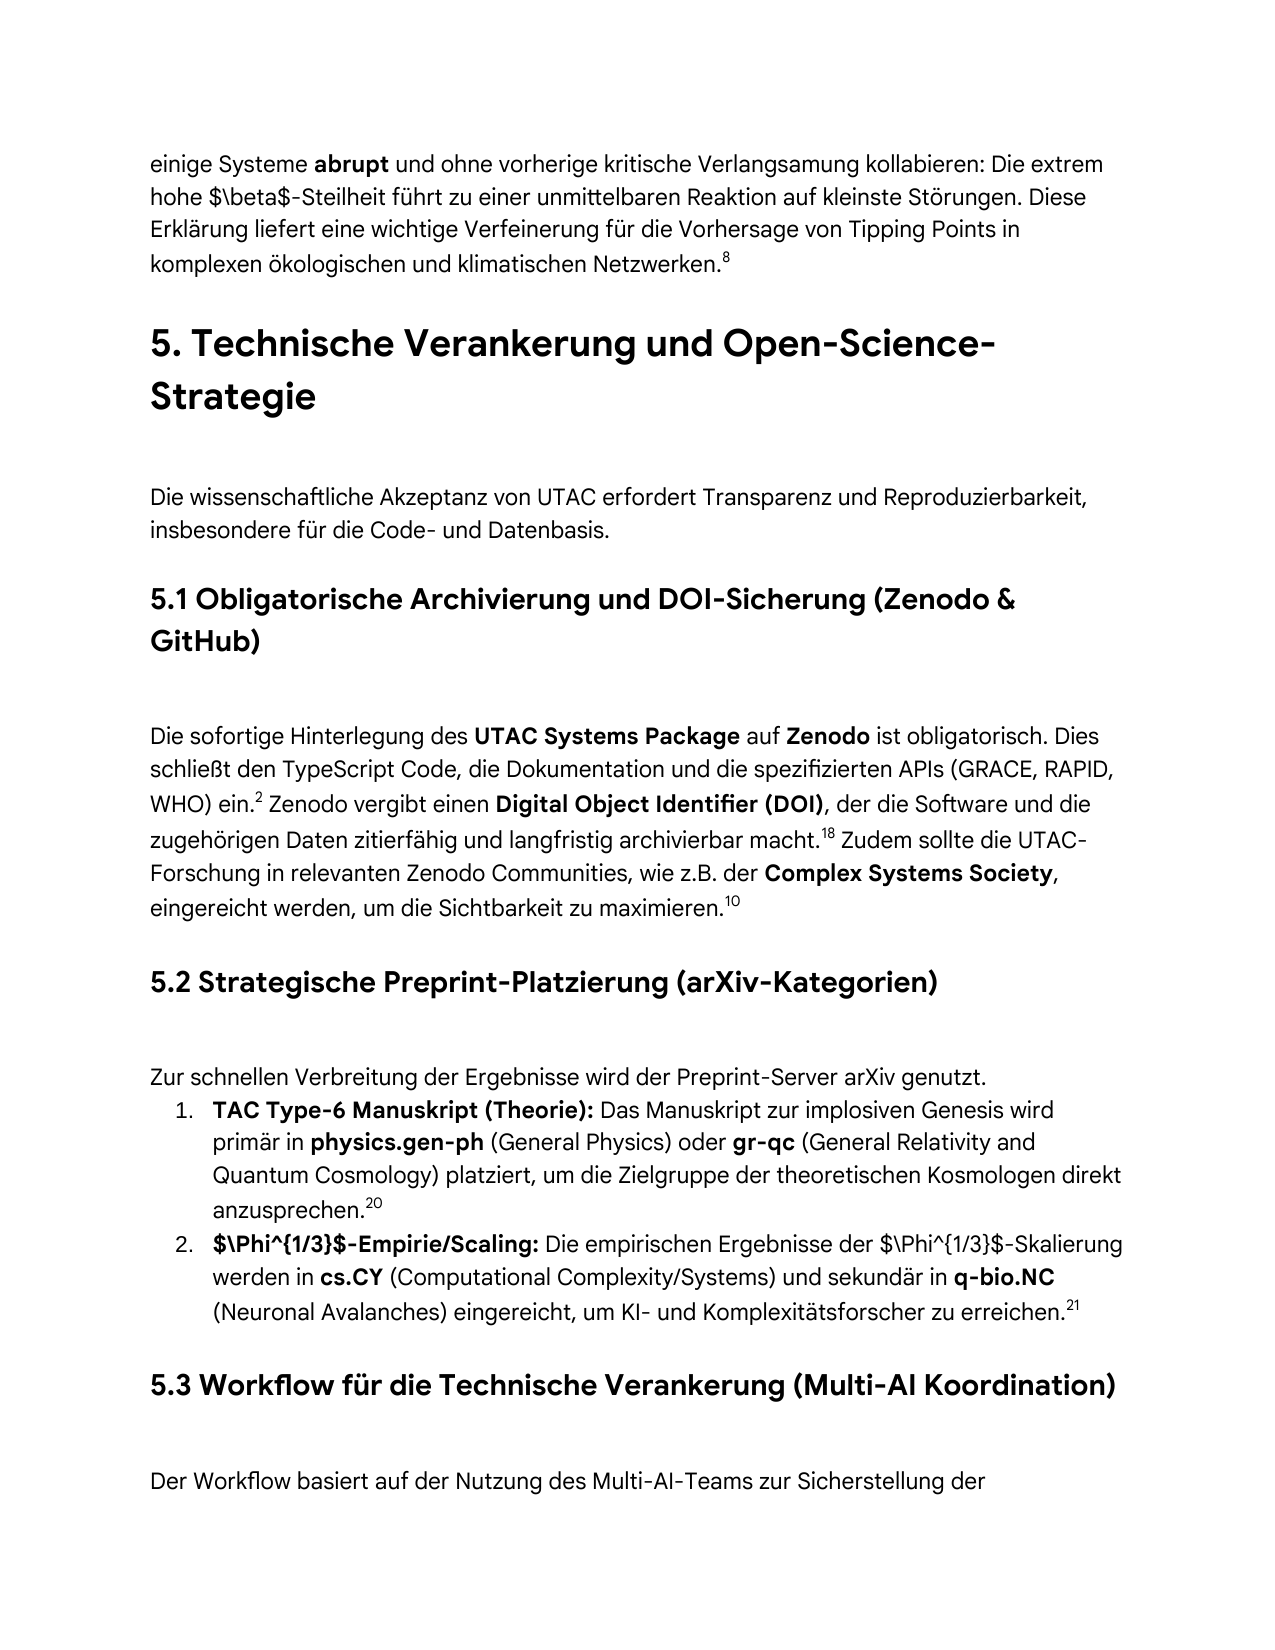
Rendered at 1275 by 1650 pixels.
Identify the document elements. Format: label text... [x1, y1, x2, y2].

subtitle 5. Technische Verankerung und Open-Science-Strategie [150, 320, 1125, 421]
text Die sofortige Hinterlegung des UTAC Systems Package auf Zenodo ist obligatorisch. Dies schließt den TypeScript Code, die Dokumentation und die spezifizierten APIs (GRACE, RAPID, WHO) ein.2 Zenodo vergibt einen Digital Object Identifier (DOI), der die Software und die zugehörigen Daten zitierfähig und langfristig archivierbar macht.18 Zudem sollte die UTAC-Forschung in relevanten Zenodo Communities, wie z.B. der Complex Systems Society, eingereicht werden, um die Sichtbarkeit zu maximieren.10 [150, 722, 1125, 924]
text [150, 1467, 1125, 1496]
subtitle 5.3 Workflow für die Technische Verankerung (Multi-AI Koordination) [150, 1367, 1125, 1404]
subtitle 5.1 Obligatorische Archivierung und DOI-Sicherung (Zenodo & GitHub) [150, 581, 1125, 659]
text Zur schnellen Verbreitung der Ergebnisse wird der Preprint-Server arXiv genutzt. [150, 1063, 1125, 1092]
subtitle 5.2 Strategische Preprint-Platzierung (arXiv-Kategorien) [150, 964, 1125, 1000]
list $\Phi^{1/3}$-Empirie/Scaling: Die empirischen Ergebnisse der $\Phi^{1/3}$-Skalierung werden in cs.CY (Computational Complexity/Systems) und sekundär in q-bio.NC (Neuronal Avalanches) eingereicht, um KI- und Komplexitätsforscher zu erreichen.21 [175, 1230, 1125, 1327]
list TAC Type-6 Manuskript (Theorie): Das Manuskript zur implosiven Genesis wird primär in physics.gen-ph (General Physics) oder gr-qc (General Relativity and Quantum Cosmology) platziert, um die Zielgruppe der theoretischen Kosmologen direkt anzusprechen.20 [175, 1096, 1125, 1226]
text Die wissenschaftliche Akzeptanz von UTAC erfordert Transparenz und Reproduzierbarkeit, insbesondere für die Code- und Datenbasis. [150, 483, 1125, 545]
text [150, 150, 1125, 280]
